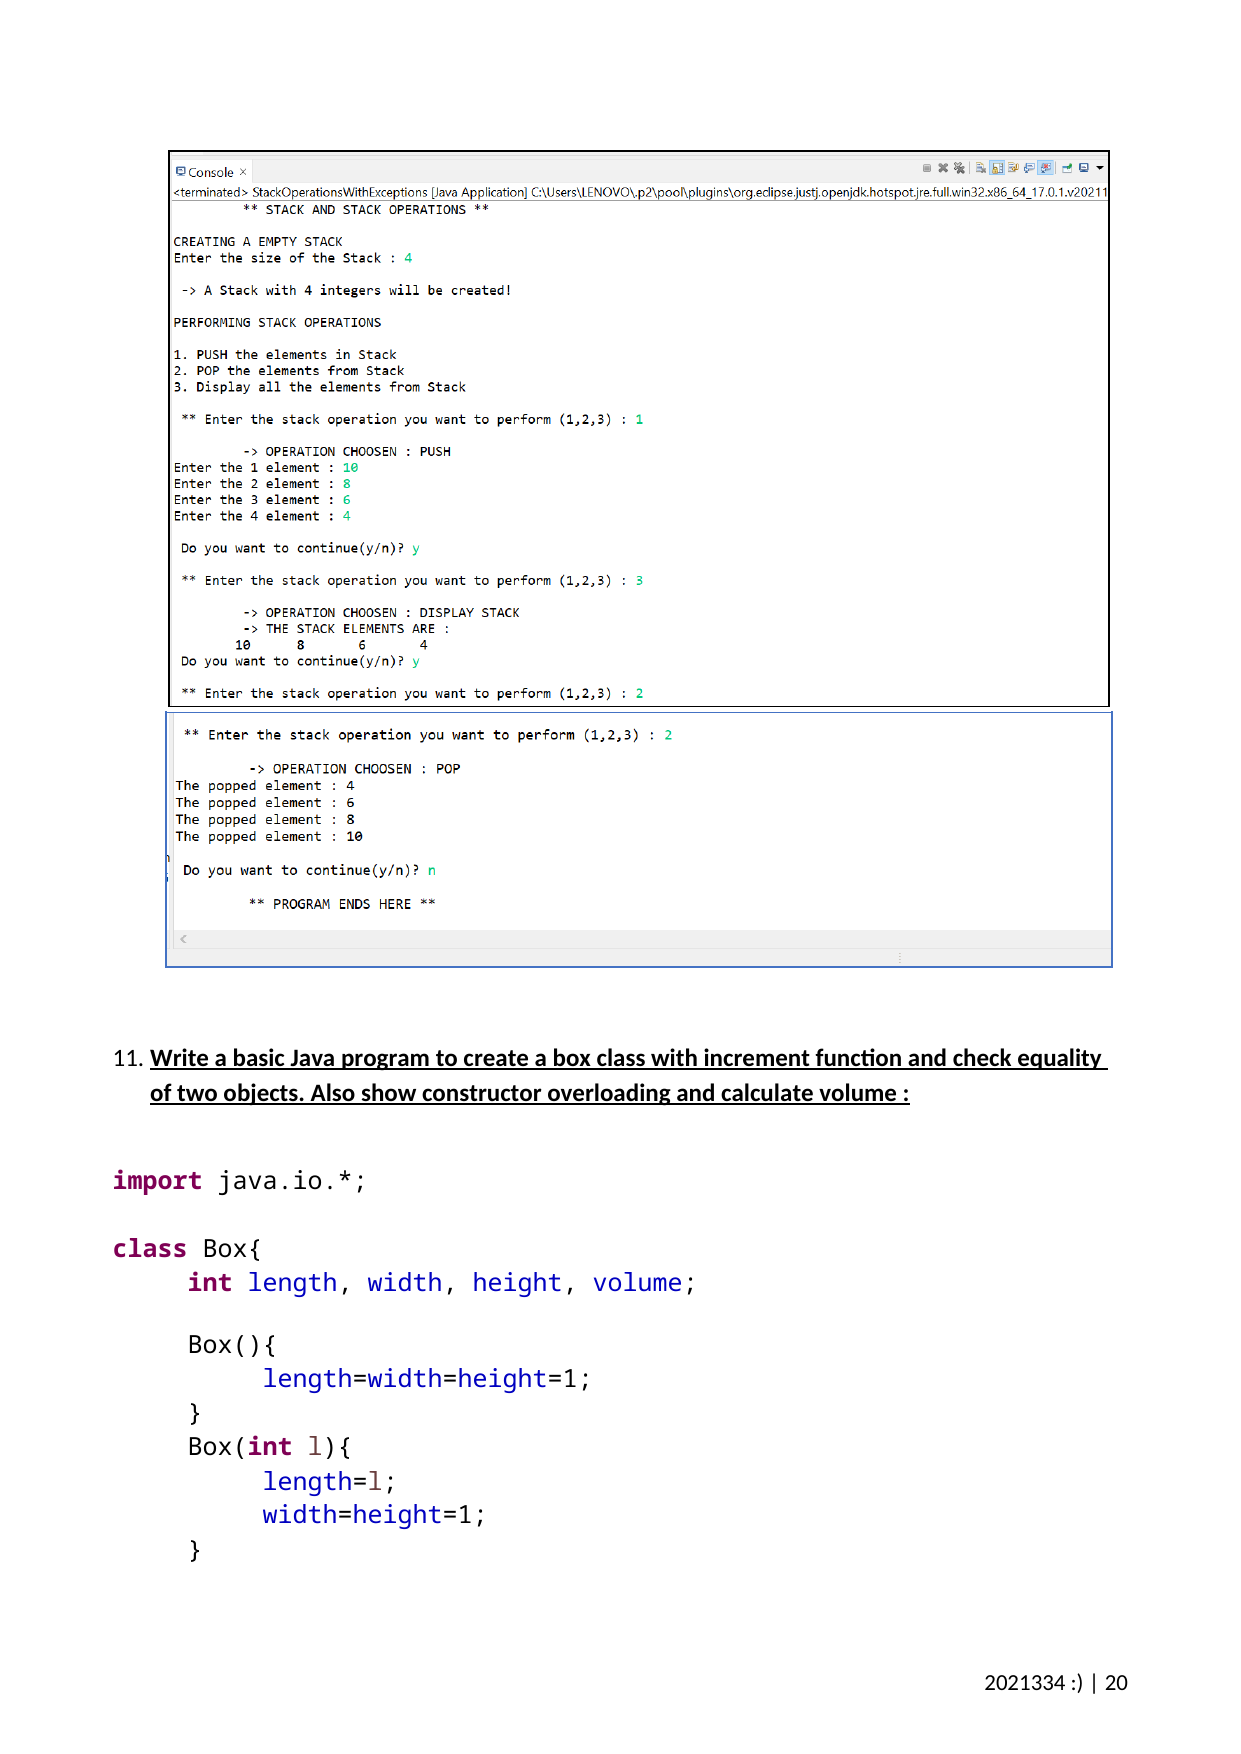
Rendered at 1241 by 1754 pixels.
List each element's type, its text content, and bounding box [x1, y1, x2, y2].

text } [112, 1395, 1128, 1429]
list Write a basic Java program to create a box class with increment function and check equality of two objects. Also show constructor overloading and calculate volume : [112, 1042, 1128, 1107]
picture [167, 713, 1111, 966]
text int length, width, height, volume; [112, 1265, 1128, 1299]
text Box(int l){ [112, 1429, 1128, 1463]
text length=l; [112, 1463, 1128, 1497]
text import java.io.*; [112, 1163, 1128, 1197]
text } [112, 1531, 1128, 1565]
text Box(){ [112, 1327, 1128, 1361]
text width=height=1; [112, 1497, 1128, 1531]
picture [170, 152, 1108, 706]
text class Box{ [112, 1231, 1128, 1265]
text length=width=height=1; [112, 1361, 1128, 1395]
